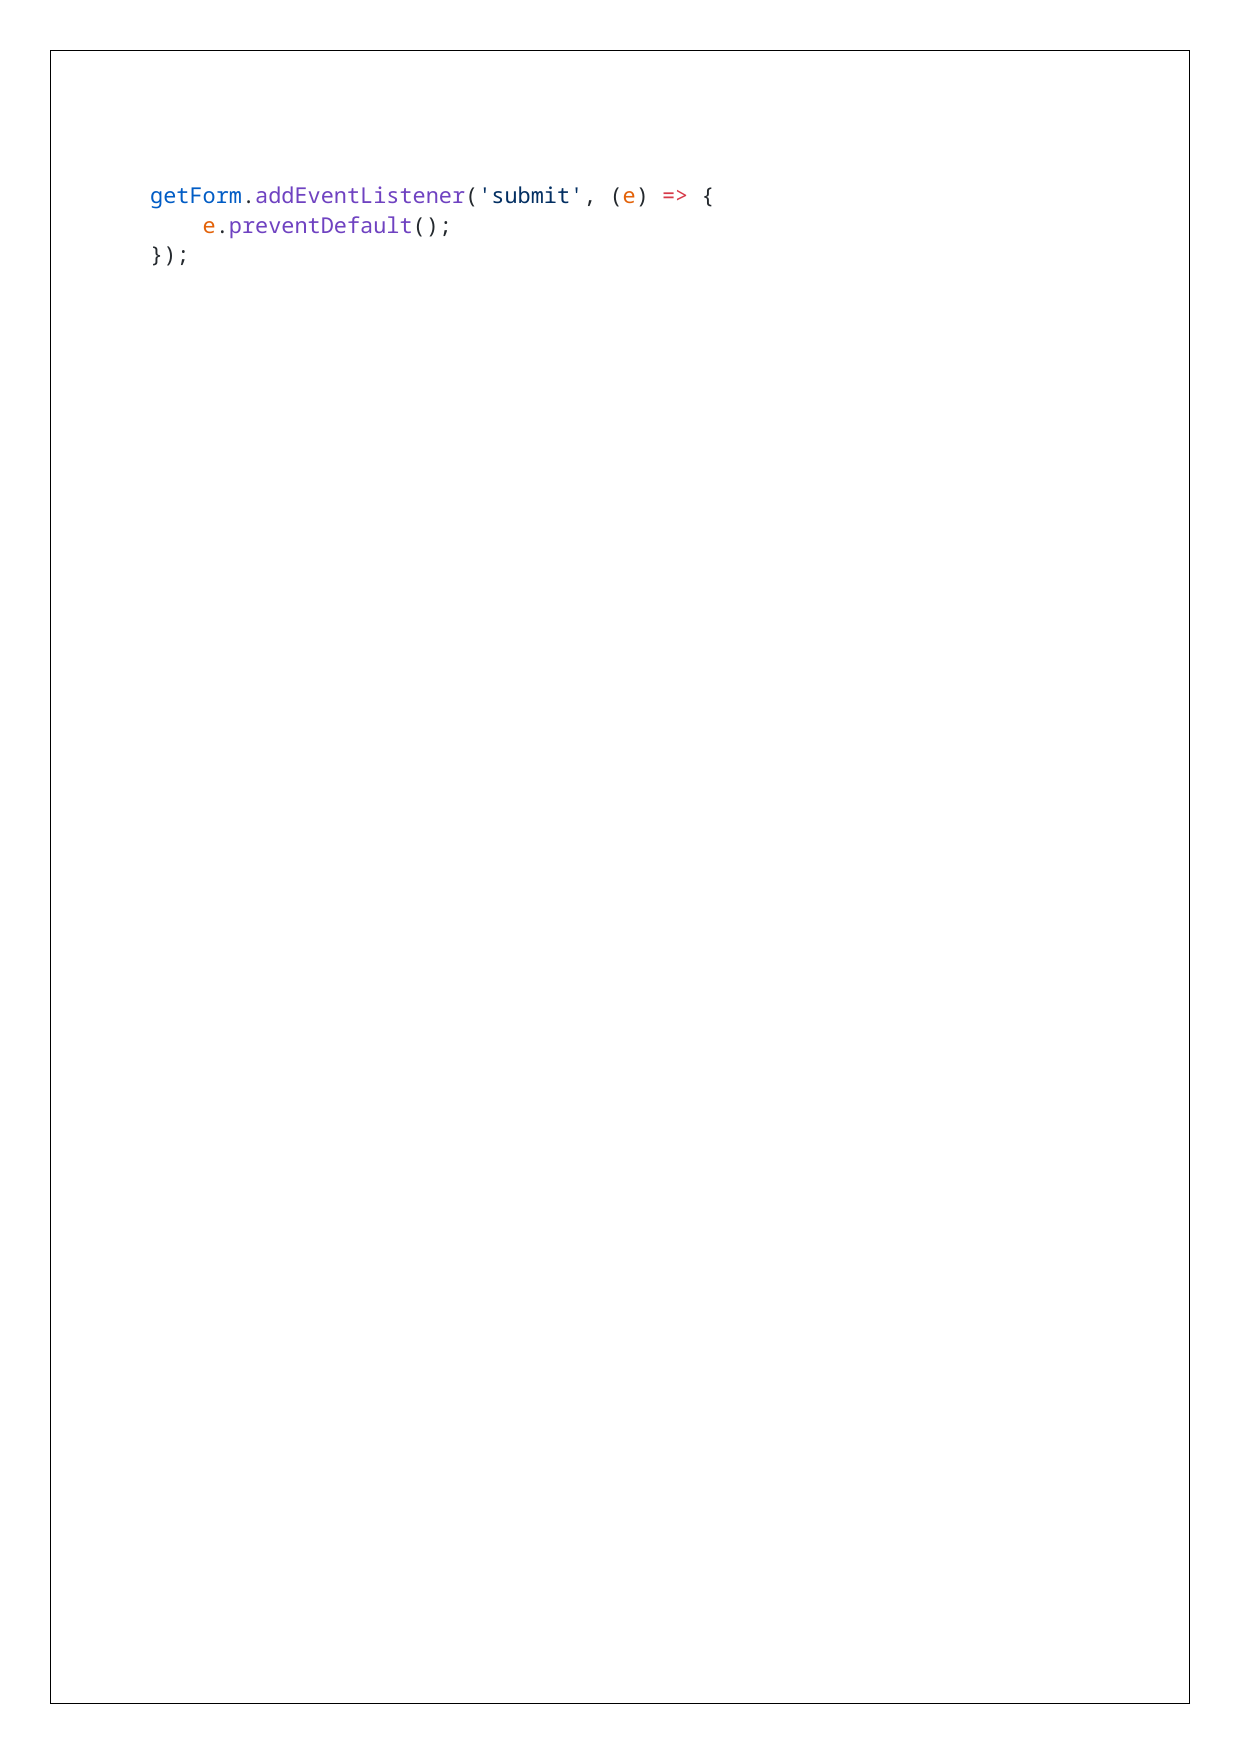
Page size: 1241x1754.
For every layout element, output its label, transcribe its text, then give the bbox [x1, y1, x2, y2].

text e.preventDefault(); [150, 209, 1090, 239]
text getForm.addEventListener('submit', (e) => { [150, 180, 1090, 209]
text }); [150, 239, 1090, 269]
